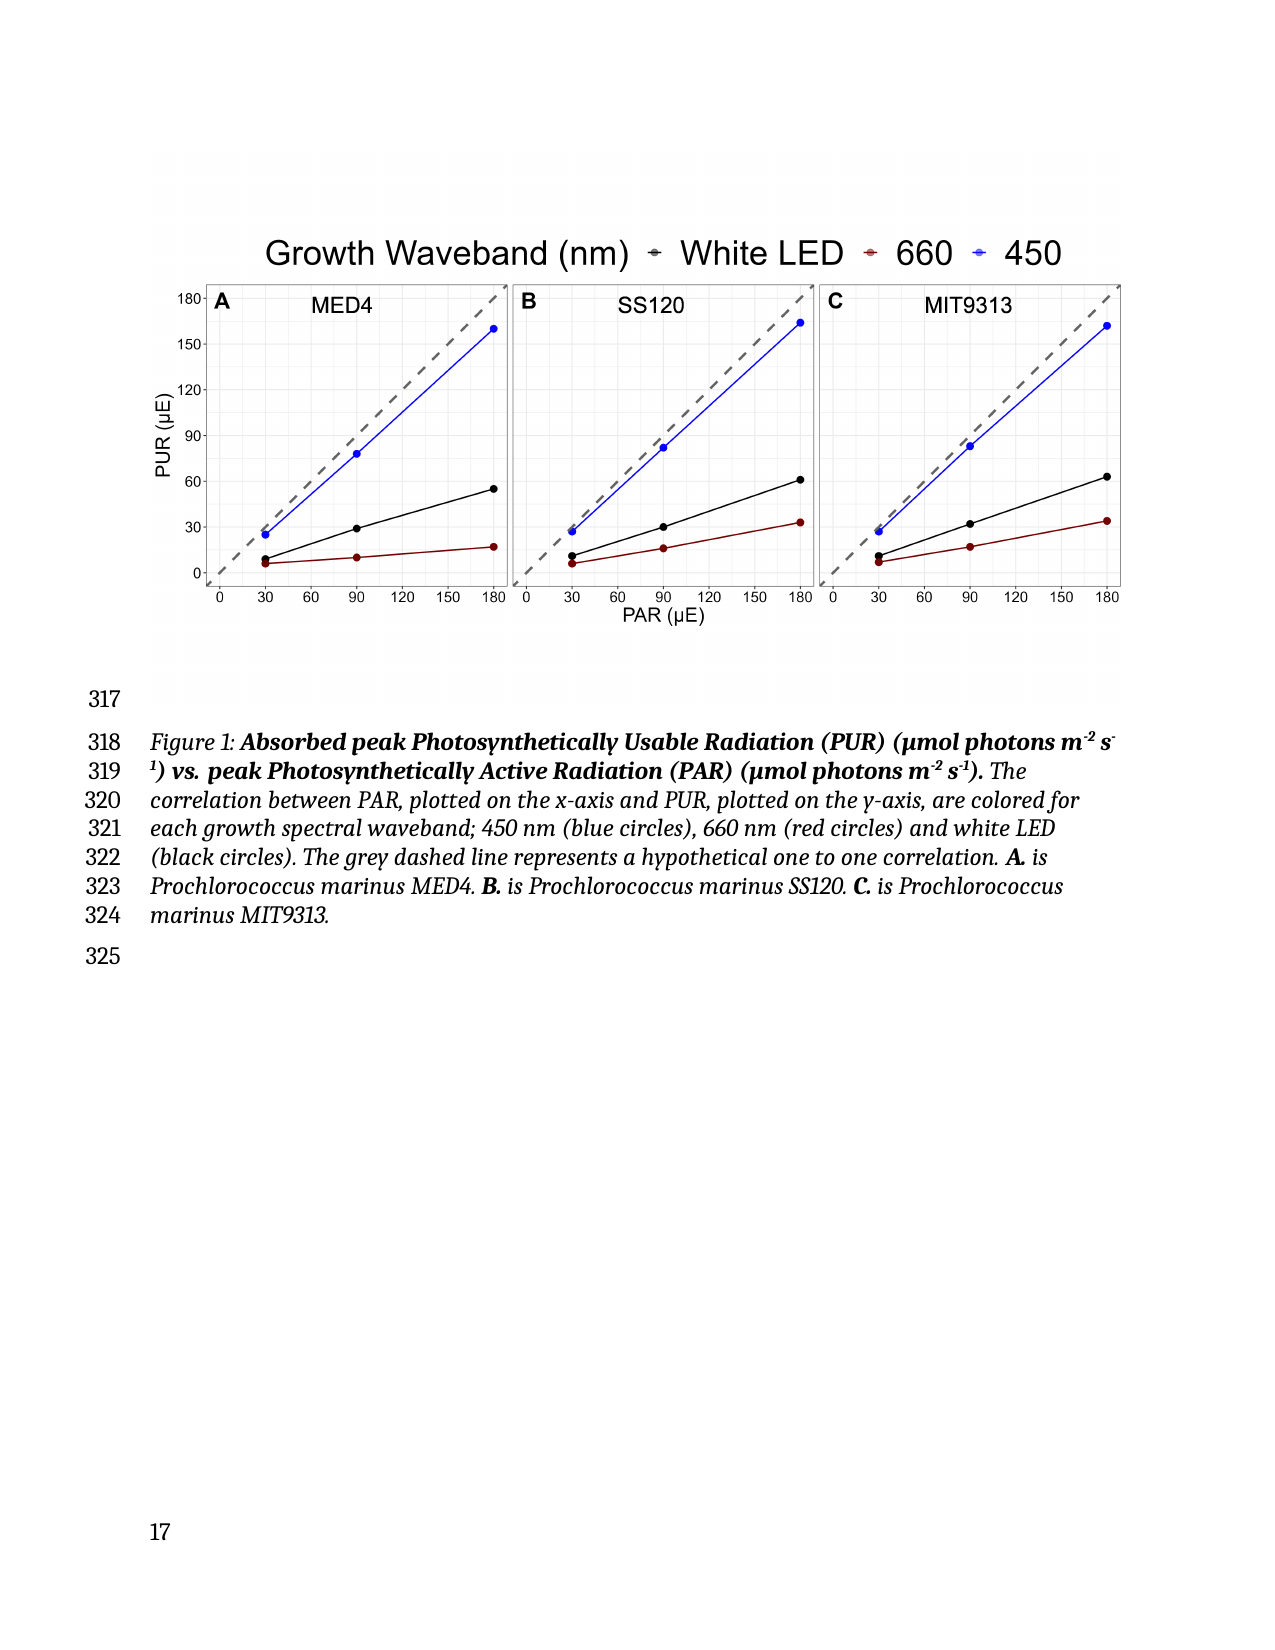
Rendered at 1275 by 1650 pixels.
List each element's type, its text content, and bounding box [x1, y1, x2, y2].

picture [150, 150, 1125, 708]
text Figure 1: Absorbed peak Photosynthetically Usable Radiation (PUR) (µmol photons m-2 s-1) vs. peak Photosynthetically Active Radiation (PAR) (µmol photons m-2 s-1). The correlation between PAR, plotted on the x-axis and PUR, plotted on the y-axis, are colored for each growth spectral waveband; 450 nm (blue circles), 660 nm (red circles) and white LED (black circles). The grey dashed line represents a hypothetical one to one correlation. A. is Prochlorococcus marinus MED4. B. is Prochlorococcus marinus SS120. C. is Prochlorococcus marinus MIT9313. [150, 728, 1125, 929]
